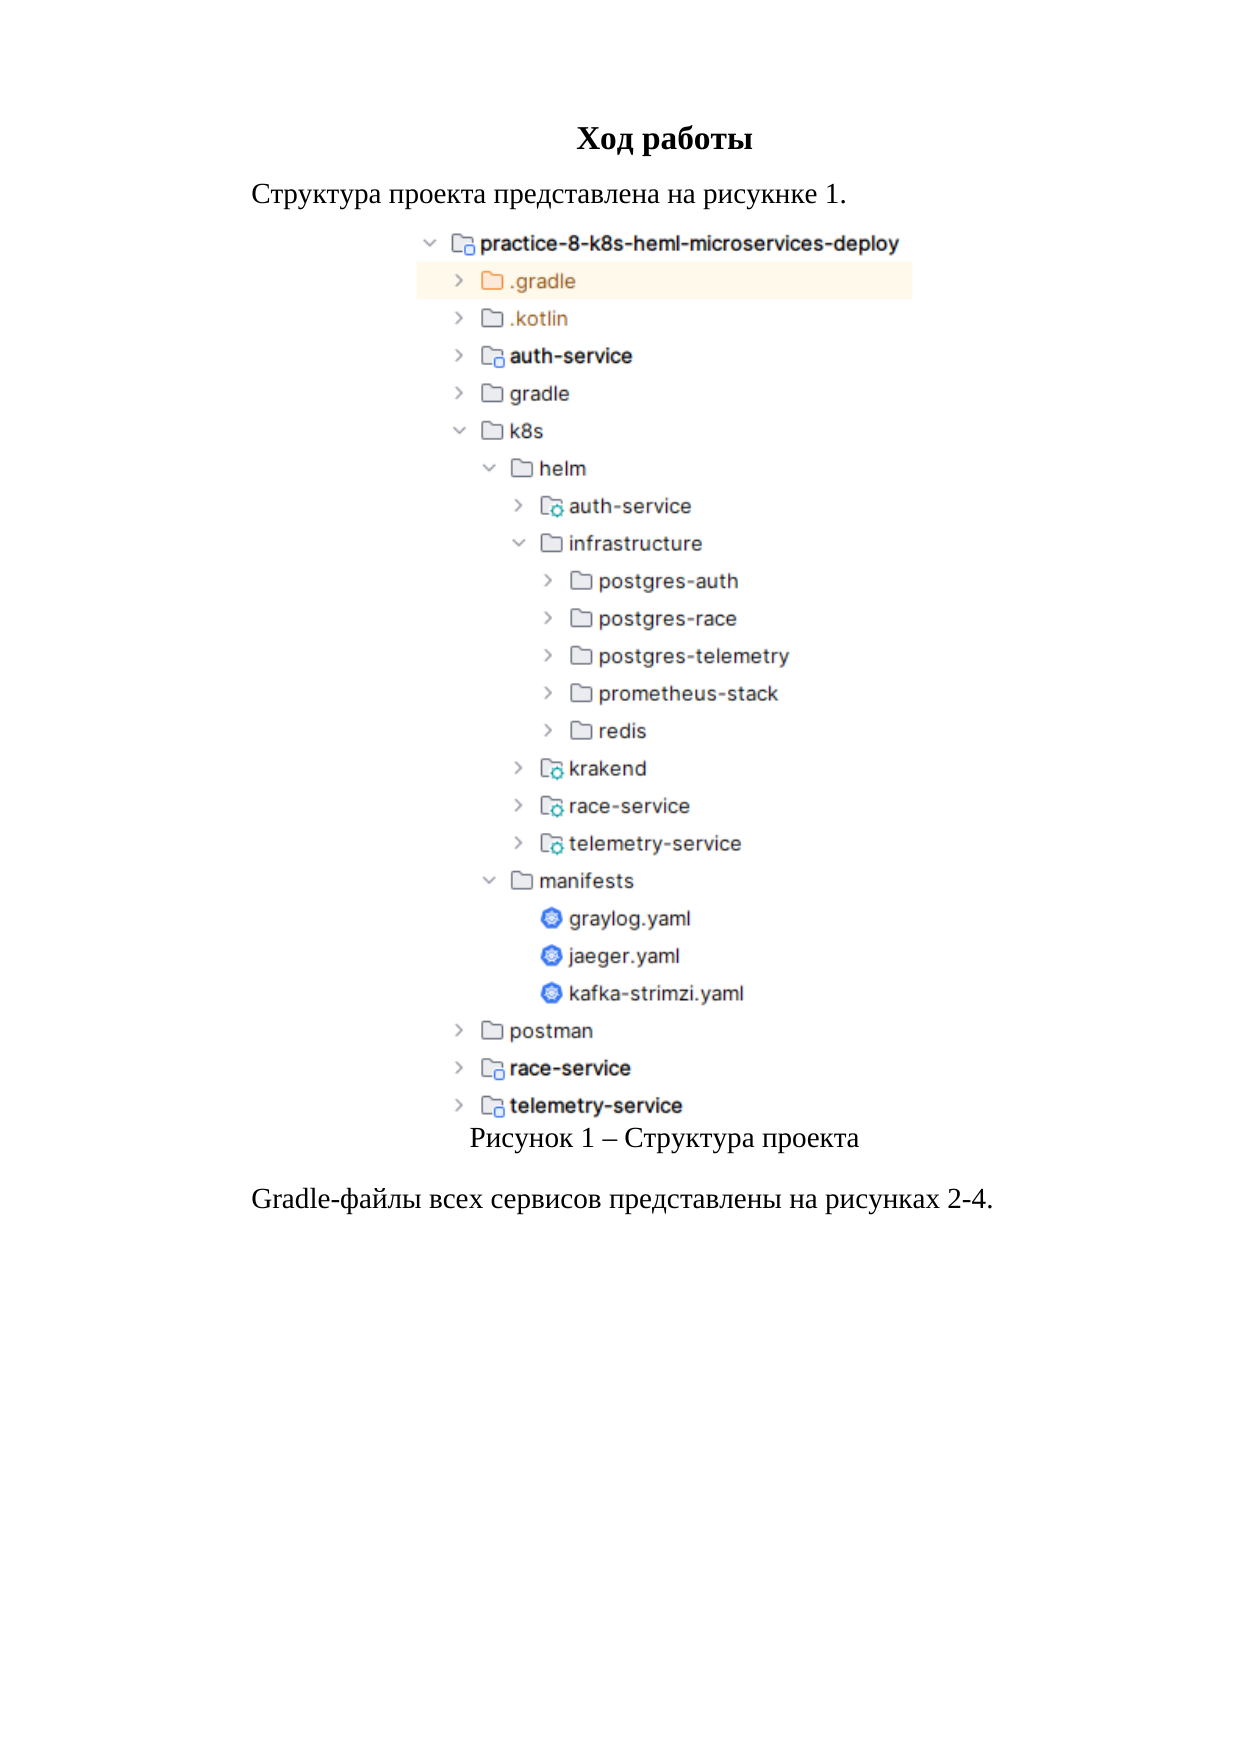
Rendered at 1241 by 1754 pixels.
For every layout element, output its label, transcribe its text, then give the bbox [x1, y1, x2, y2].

picture [416, 226, 913, 1121]
text Структура проекта представлена на рисукнке 1. [177, 176, 1152, 210]
text Ход работы [177, 118, 1152, 156]
text Gradle-файлы всех сервисов представлены на рисунках 2-4. [177, 1181, 1152, 1215]
text Рисунок 1 – Структура проекта [177, 1120, 1152, 1154]
